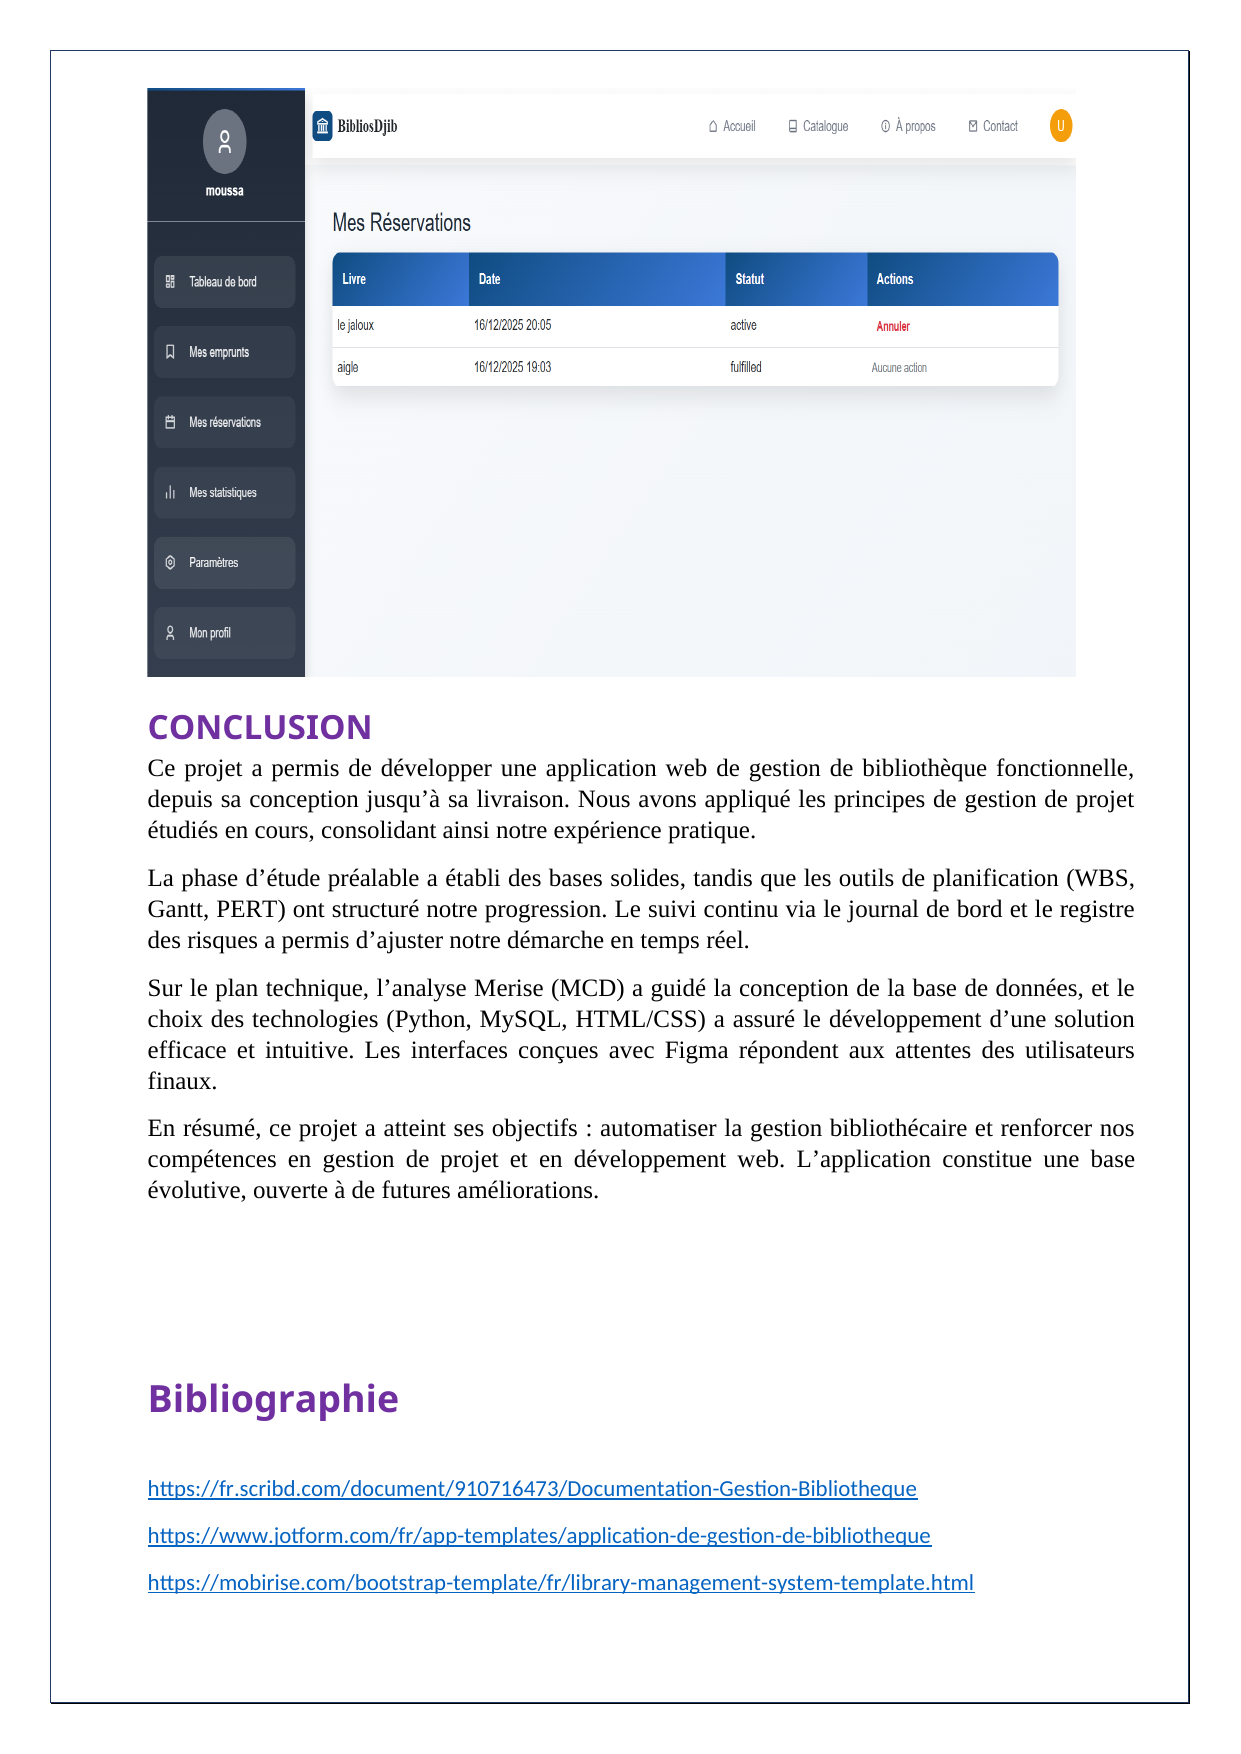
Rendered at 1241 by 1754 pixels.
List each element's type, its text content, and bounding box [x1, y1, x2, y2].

text La phase d’étude préalable a établi des bases solides, tandis que les outils de planification (WBS, Gantt, PERT) ont structuré notre progression. Le suivi continu via le journal de bord et le registre des risques a permis d’ajuster notre démarche en temps réel. [147, 863, 1136, 954]
text https://fr.scribd.com/document/910716473/Documentation-Gestion-Bibliotheque [147, 1474, 1136, 1502]
text Sur le plan technique, l’analyse Merise (MCD) a guidé la conception de la base de données, et le choix des technologies (Python, MySQL, HTML/CSS) a assuré le développement d’une solution efficace et intuitive. Les interfaces conçues avec Figma répondent aux attentes des utilisateurs finaux. [147, 973, 1136, 1094]
subtitle CONCLUSION [147, 704, 1136, 749]
text En résumé, ce projet a atteint ses objectifs : automatiser la gestion bibliothécaire et renforcer nos compétences en gestion de projet et en développement web. L’application constitue une base évolutive, ouverte à de futures améliorations. [147, 1113, 1136, 1204]
picture [147, 88, 1076, 677]
text Ce projet a permis de développer une application web de gestion de bibliothèque fonctionnelle, depuis sa conception jusqu’à sa livraison. Nous avons appliqué les principes de gestion de projet étudiés en cours, consolidant ainsi notre expérience pratique. [147, 753, 1136, 844]
text https://mobirise.com/bootstrap-template/fr/library-management-system-template.html [147, 1568, 1136, 1596]
text https://www.jotform.com/fr/app-templates/application-de-gestion-de-bibliotheque [147, 1521, 1136, 1549]
subtitle Bibliographie [147, 1372, 1136, 1423]
